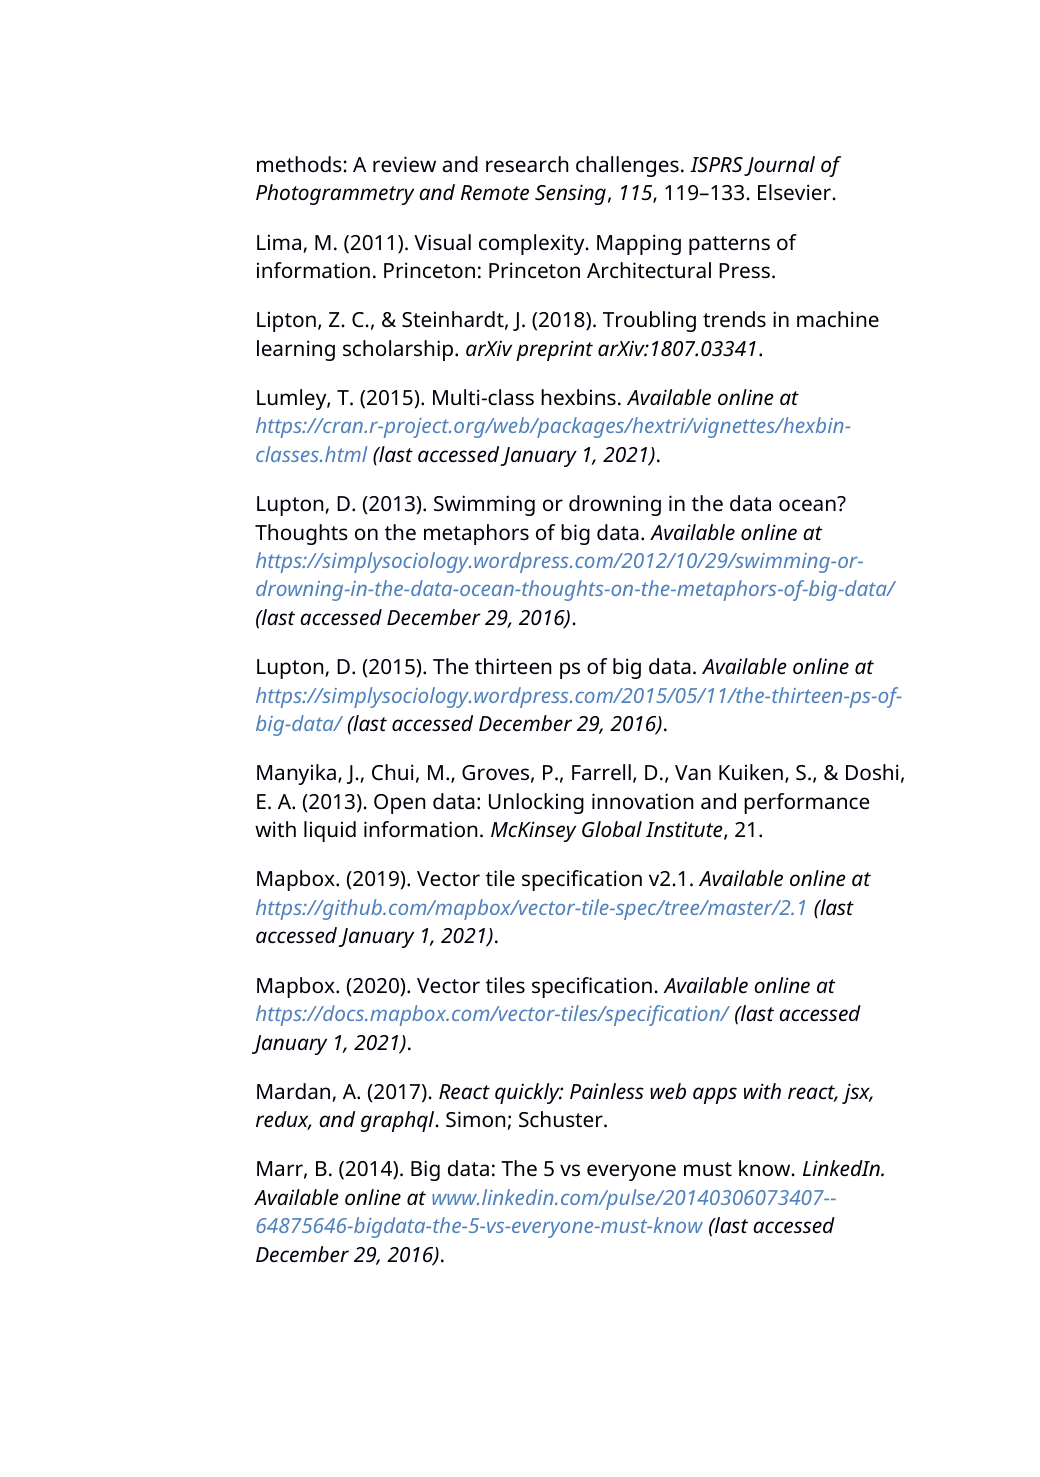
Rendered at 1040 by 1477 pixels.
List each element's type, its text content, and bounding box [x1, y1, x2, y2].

text Lupton, D. (2013). Swimming or drowning in the data ocean? Thoughts on the metaphors of big data. Available online at https://simplysociology.wordpress.com/2012/10/29/swimming-or-drowning-in-the-data-ocean-thoughts-on-the-metaphors-of-big-data/ (last accessed December 29, 2016). [255, 489, 910, 631]
text Manyika, J., Chui, M., Groves, P., Farrell, D., Van Kuiken, S., & Doshi, E. A. (2013). Open data: Unlocking innovation and performance with liquid information. McKinsey Global Institute, 21. [255, 758, 910, 844]
text Mardan, A. (2017). React quickly: Painless web apps with react, jsx, redux, and graphql. Simon; Schuster. [255, 1077, 910, 1134]
text Marr, B. (2014). Big data: The 5 vs everyone must know. LinkedIn. Available online at www.linkedin.com/pulse/20140306073407--64875646-bigdata-the-5-vs-everyone-must-know (last accessed December 29, 2016). [255, 1154, 910, 1268]
text Lima, M. (2011). Visual complexity. Mapping patterns of information. Princeton: Princeton Architectural Press. [255, 228, 910, 284]
text Lumley, T. (2015). Multi-class hexbins. Available online at https://cran.r-project.org/web/packages/hextri/vignettes/hexbin-classes.html (last accessed January 1, 2021). [255, 383, 910, 468]
text Lupton, D. (2015). The thirteen ps of big data. Available online at https://simplysociology.wordpress.com/2015/05/11/the-thirteen-ps-of-big-data/ (last accessed December 29, 2016). [255, 652, 910, 738]
text Lipton, Z. C., & Steinhardt, J. (2018). Troubling trends in machine learning scholarship. arXiv preprint arXiv:1807.03341. [255, 305, 910, 362]
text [255, 150, 910, 207]
text Mapbox. (2020). Vector tiles specification. Available online at https://docs.mapbox.com/vector-tiles/specification/ (last accessed January 1, 2021). [255, 971, 910, 1056]
text Mapbox. (2019). Vector tile specification v2.1. Available online at https://github.com/mapbox/vector-tile-spec/tree/master/2.1 (last accessed January 1, 2021). [255, 864, 910, 950]
